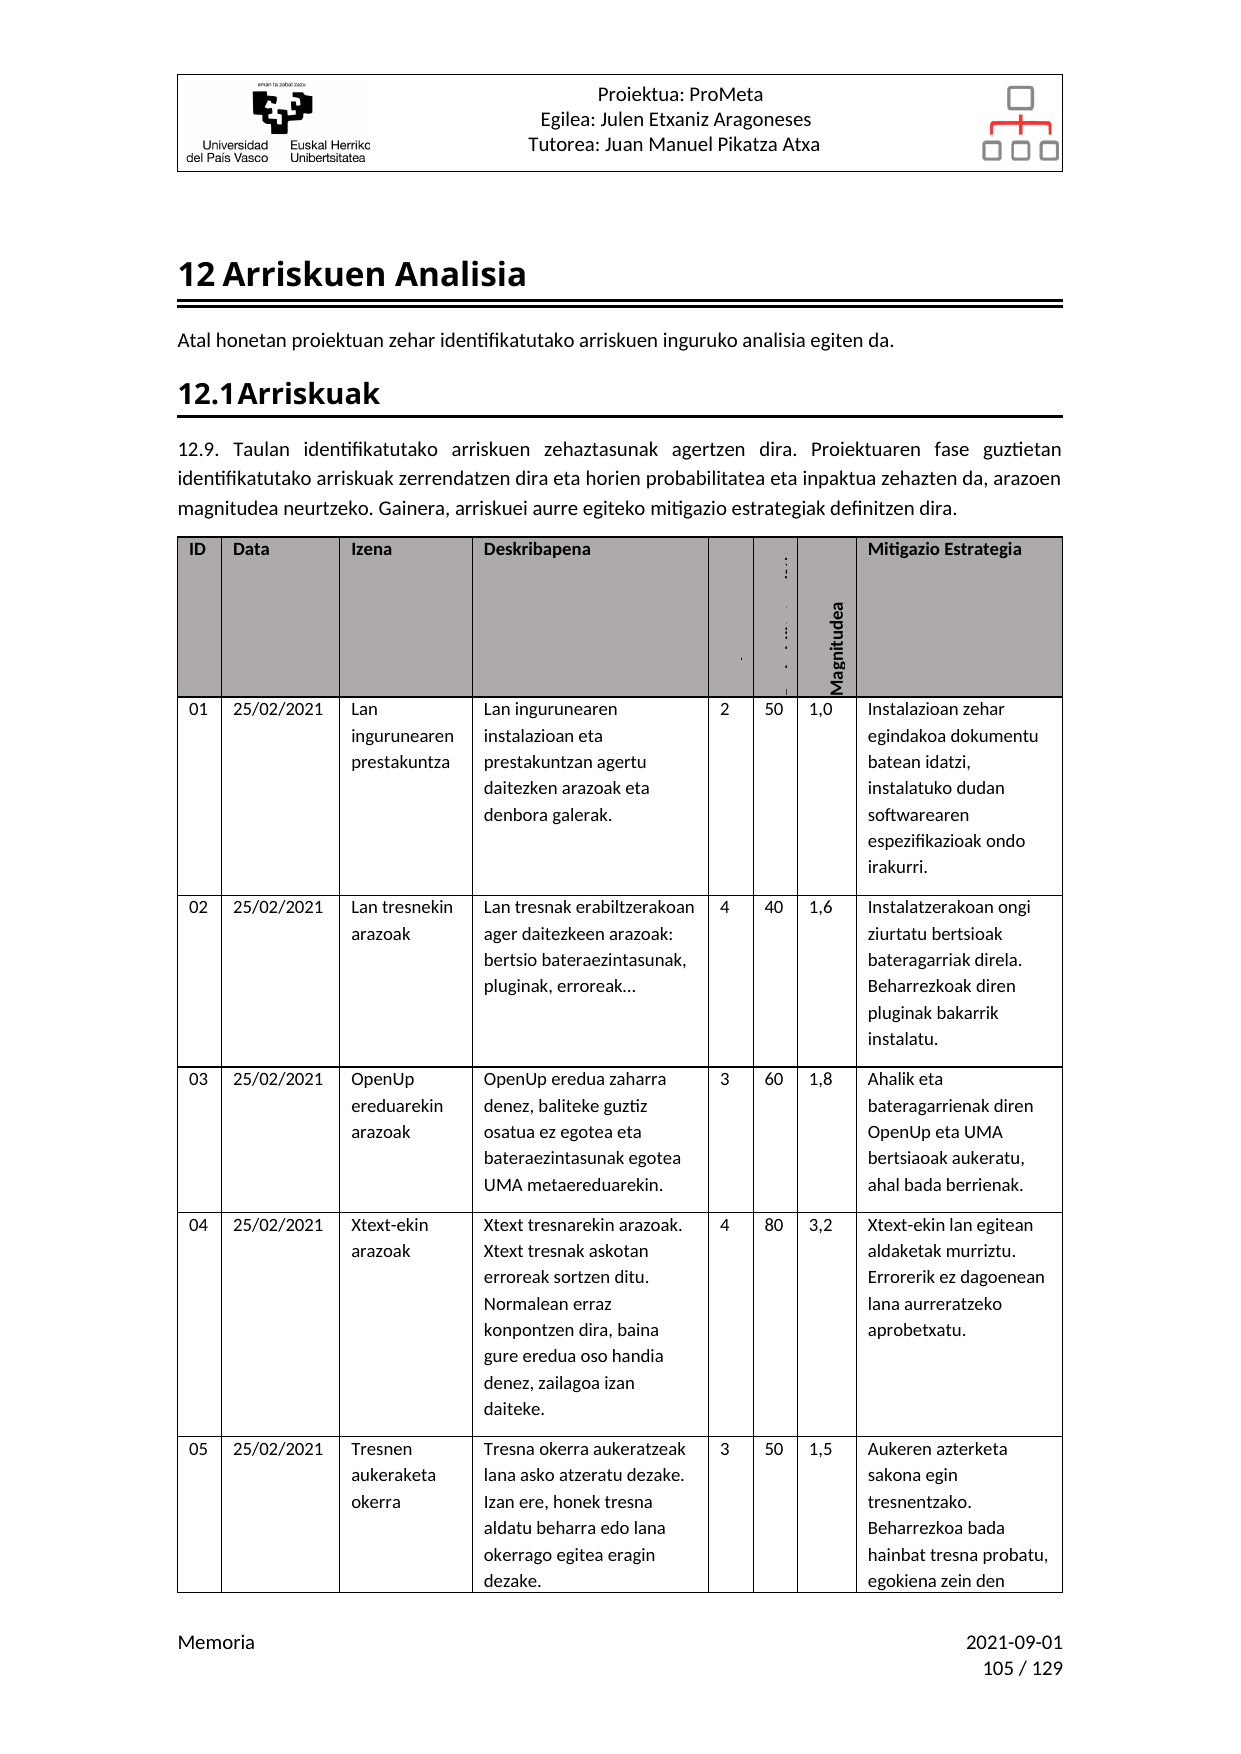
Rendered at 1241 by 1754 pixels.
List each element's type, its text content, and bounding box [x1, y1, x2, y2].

table_cell 1,8 [798, 1068, 856, 1212]
subtitle Arriskuen Analisia [177, 251, 1063, 299]
text Atal honetan proiektuan zehar identifikatutako arriskuen inguruko analisia egiten da. [177, 327, 1063, 353]
table_cell 25/02/2021 [222, 698, 339, 894]
table_cell 1,6 [798, 896, 856, 1066]
table_header Izena [340, 538, 472, 696]
table_header Magnitudea [798, 538, 856, 696]
table_cell 2 [709, 698, 753, 894]
table_cell 1,0 [798, 698, 856, 894]
table_cell Tresnen aukeraketa okerra [340, 1437, 472, 1592]
table_cell 40 [754, 896, 797, 1066]
table_cell Tresna okerra aukeratzeak lana asko atzeratu dezake. Izan ere, honek tresna aldatu beharra edo lana okerrago egitea eragin dezake. [473, 1437, 708, 1592]
table_cell Aukeren azterketa sakona egin tresnentzako. Beharrezkoa bada hainbat tresna probatu, egokiena zein den jakiteko. [857, 1437, 1062, 1592]
picture [182, 81, 370, 162]
table_cell 4 [709, 896, 753, 1066]
table_cell 05 [178, 1437, 221, 1592]
table_cell 04 [178, 1213, 221, 1436]
table_cell 4 [709, 1213, 753, 1436]
table_cell Lan ingurunearen instalazioan eta prestakuntzan agertu daitezken arazoak eta denbora galerak. [473, 698, 708, 894]
table_cell 01 [178, 698, 221, 894]
table_cell OpenUp eredua zaharra denez, baliteke guztiz osatua ez egotea eta bateraezintasunak egotea UMA metaereduarekin. [473, 1068, 708, 1212]
table_cell 60 [754, 1068, 797, 1212]
table_header Inpaktua [709, 538, 753, 696]
table_header Data [222, 538, 339, 696]
table_header ID [178, 538, 221, 696]
table_cell 03 [178, 1068, 221, 1212]
table_cell Xtext-ekin lan egitean aldaketak murriztu. Errorerik ez dagoenean lana aurreratzeko aprobetxatu. [857, 1213, 1062, 1436]
table_cell Instalazioan zehar egindakoa dokumentu batean idatzi, instalatuko dudan softwarearen espezifikazioak ondo irakurri. [857, 698, 1062, 894]
table_header Mitigazio Estrategia [857, 538, 1062, 696]
table_cell 25/02/2021 [222, 1213, 339, 1436]
table_cell 50 [754, 1437, 797, 1592]
table_cell Xtext tresnarekin arazoak. Xtext tresnak askotan erroreak sortzen ditu. Normalean erraz konpontzen dira, baina gure eredua oso handia denez, zailagoa izan daiteke. [473, 1213, 708, 1436]
table_cell Lan tresnekin arazoak [340, 896, 472, 1066]
table_cell 3 [709, 1068, 753, 1212]
table_cell 25/02/2021 [222, 1068, 339, 1212]
table_cell Ahalik eta bateragarrienak diren OpenUp eta UMA bertsiaoak aukeratu, ahal bada berrienak. [857, 1068, 1062, 1212]
table_cell 80 [754, 1213, 797, 1436]
table_cell OpenUp ereduarekin arazoak [340, 1068, 472, 1212]
subtitle Arriskuak [177, 373, 1063, 415]
table_cell 50 [754, 698, 797, 894]
table_cell 3 [709, 1437, 753, 1592]
table_header Deskribapena [473, 538, 708, 696]
table_cell Instalatzerakoan ongi ziurtatu bertsioak bateragarriak direla. Beharrezkoak diren pluginak bakarrik instalatu. [857, 896, 1062, 1066]
picture [978, 80, 1060, 162]
table_cell Lan ingurunearen prestakuntza [340, 698, 472, 894]
table_header Probabilitatea (%) [754, 538, 797, 696]
table_cell Xtext-ekin arazoak [340, 1213, 472, 1436]
table_cell 25/02/2021 [222, 896, 339, 1066]
table_cell 25/02/2021 [222, 1437, 339, 1592]
table_cell 1,5 [798, 1437, 856, 1592]
table_cell 02 [178, 896, 221, 1066]
table_cell Lan tresnak erabiltzerakoan ager daitezkeen arazoak: bertsio bateraezintasunak, pluginak, erroreak… [473, 896, 708, 1066]
table_cell 3,2 [798, 1213, 856, 1436]
